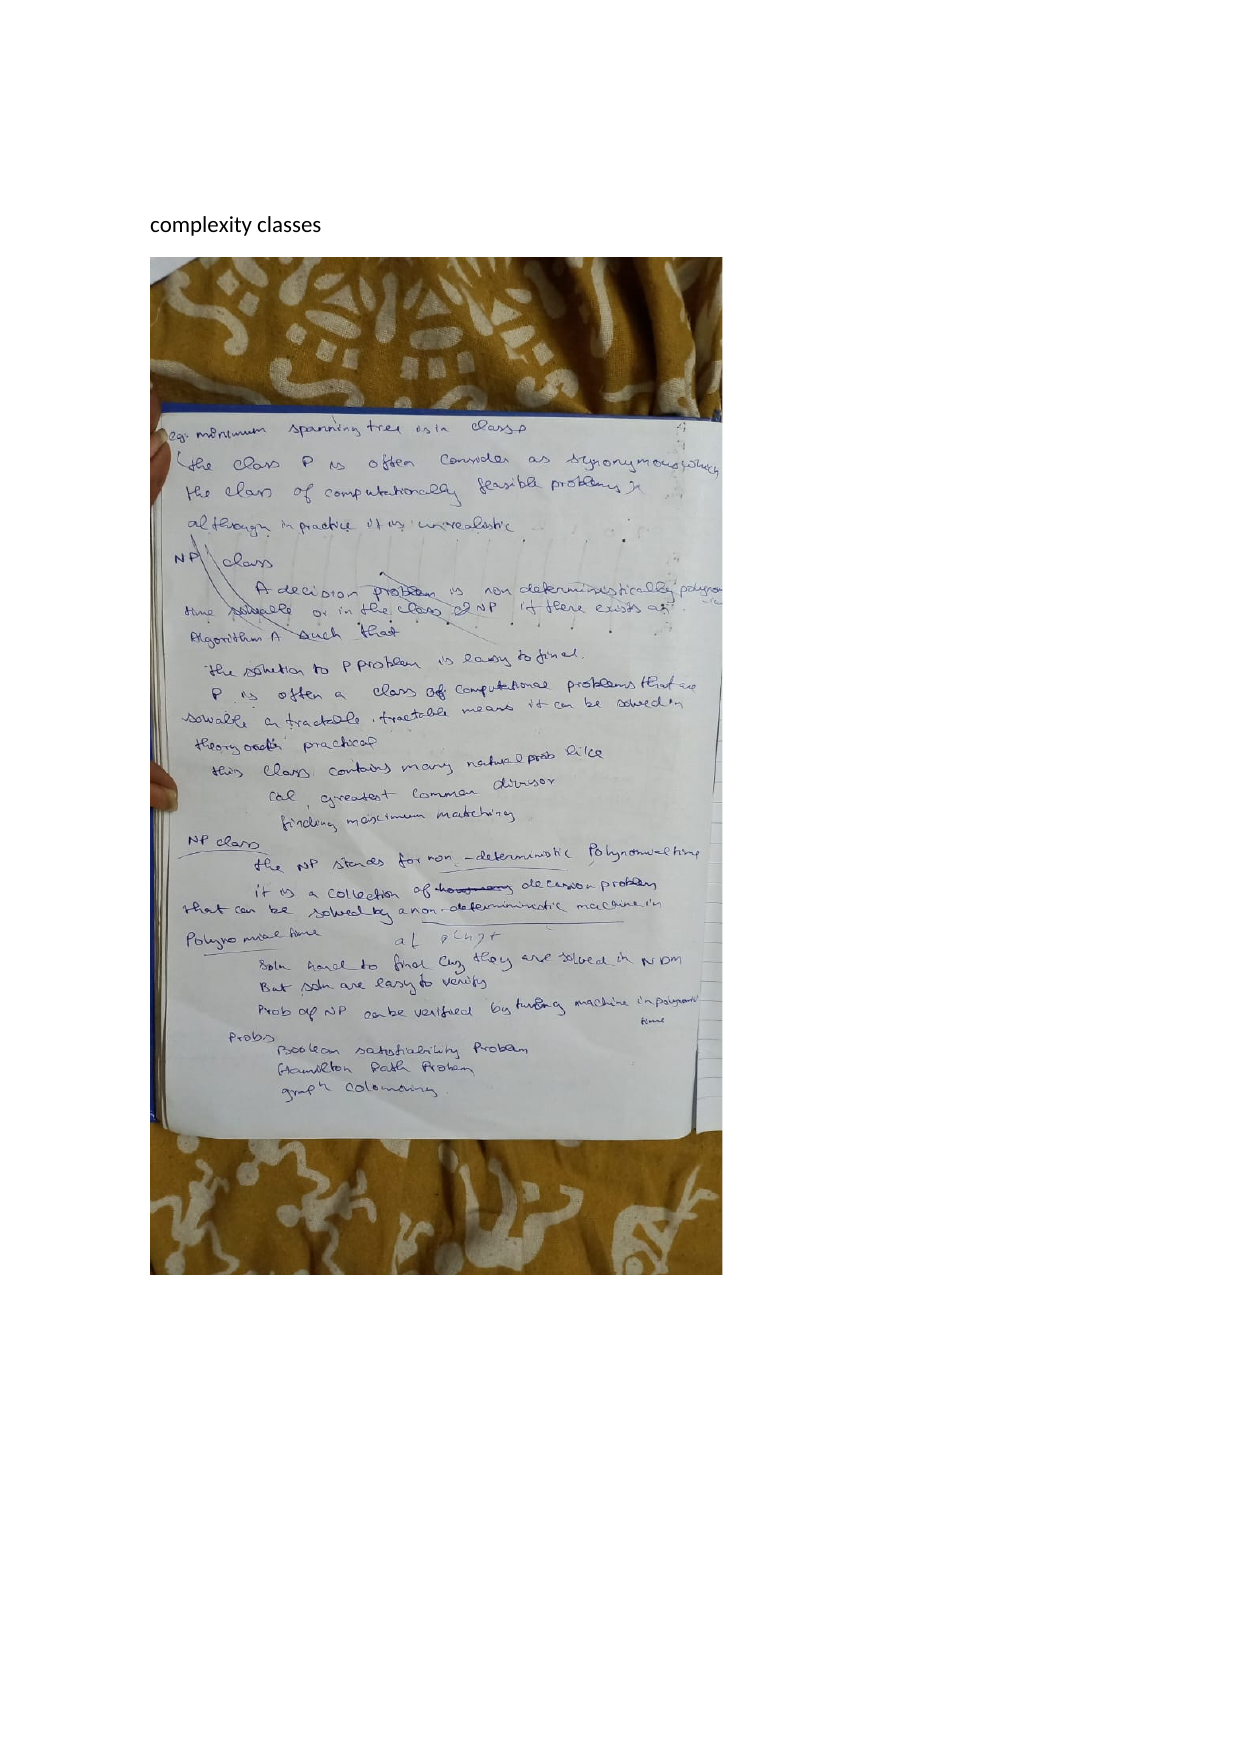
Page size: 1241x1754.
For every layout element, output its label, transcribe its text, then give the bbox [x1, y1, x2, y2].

text complexity classes [150, 211, 1090, 239]
picture [150, 257, 723, 1275]
